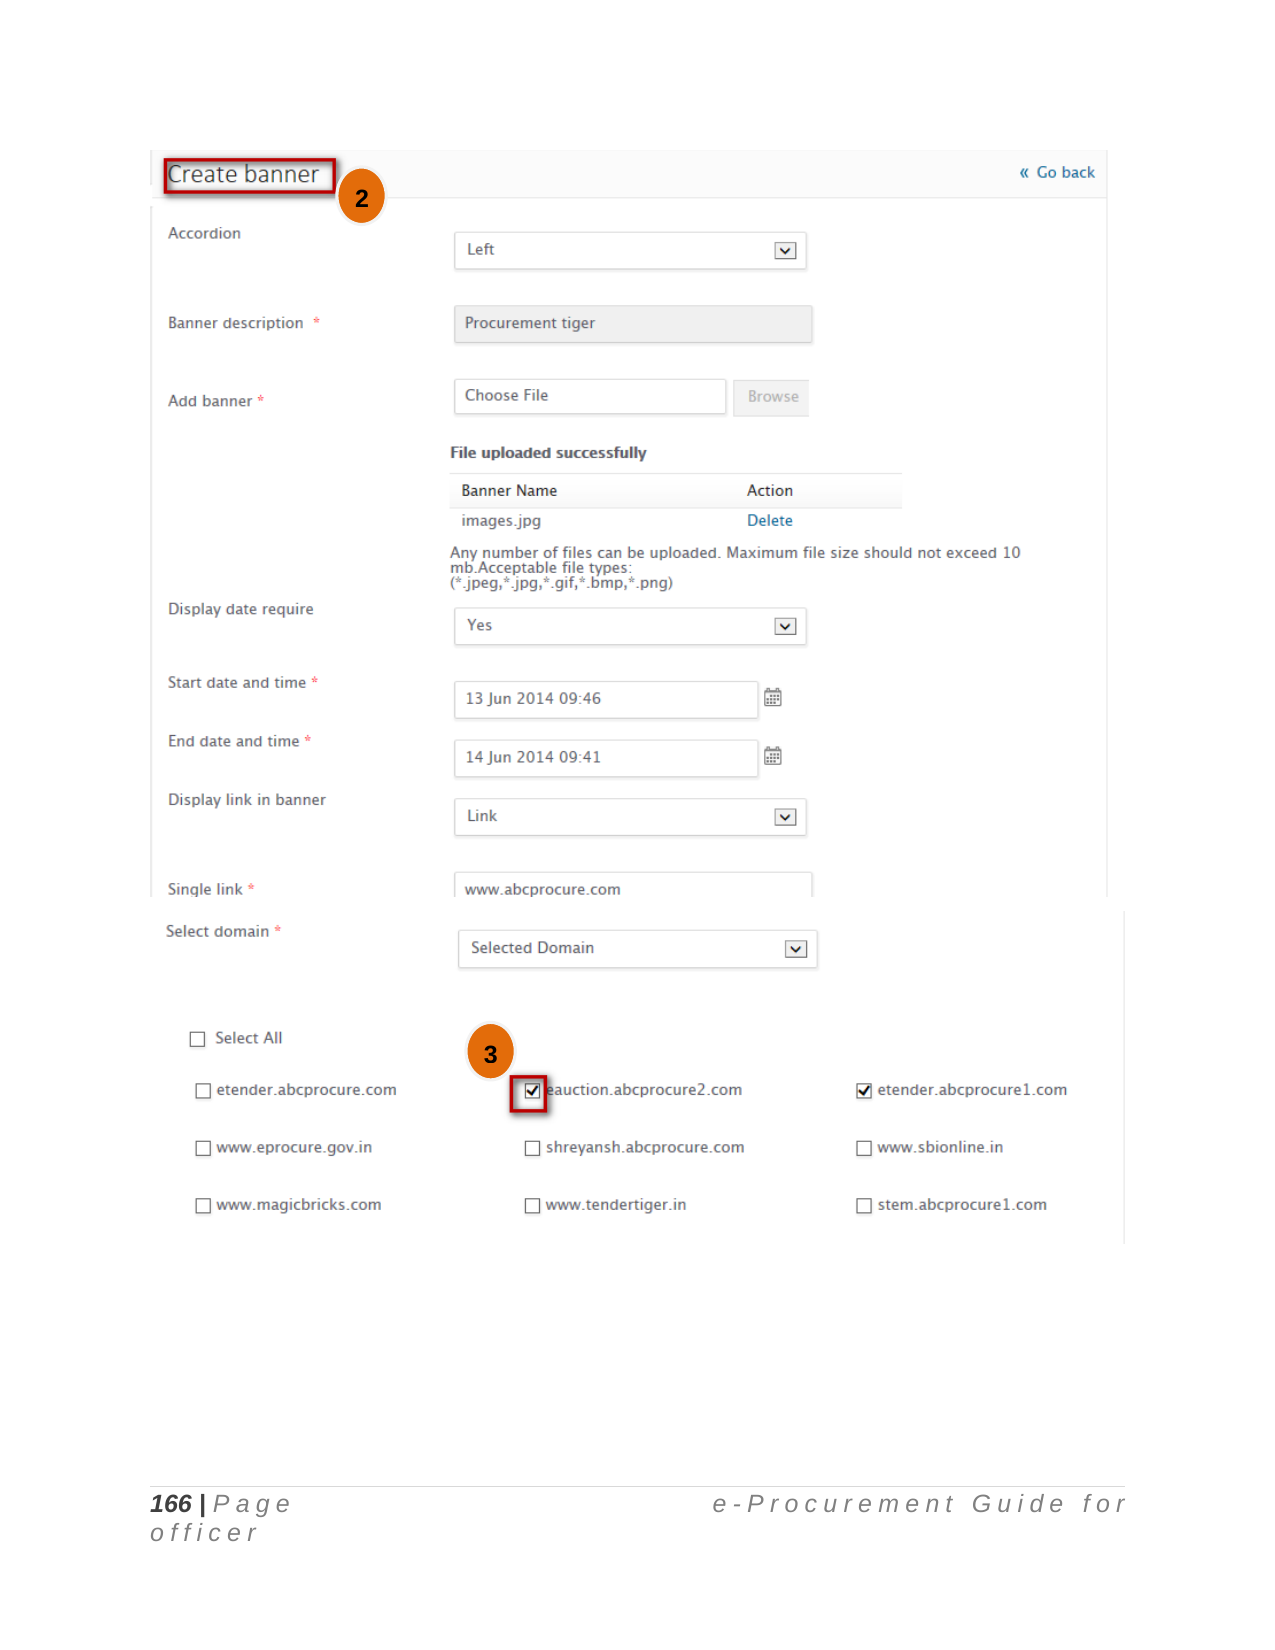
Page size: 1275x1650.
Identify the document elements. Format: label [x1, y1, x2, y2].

picture [150, 150, 1125, 897]
picture [150, 911, 1125, 1244]
